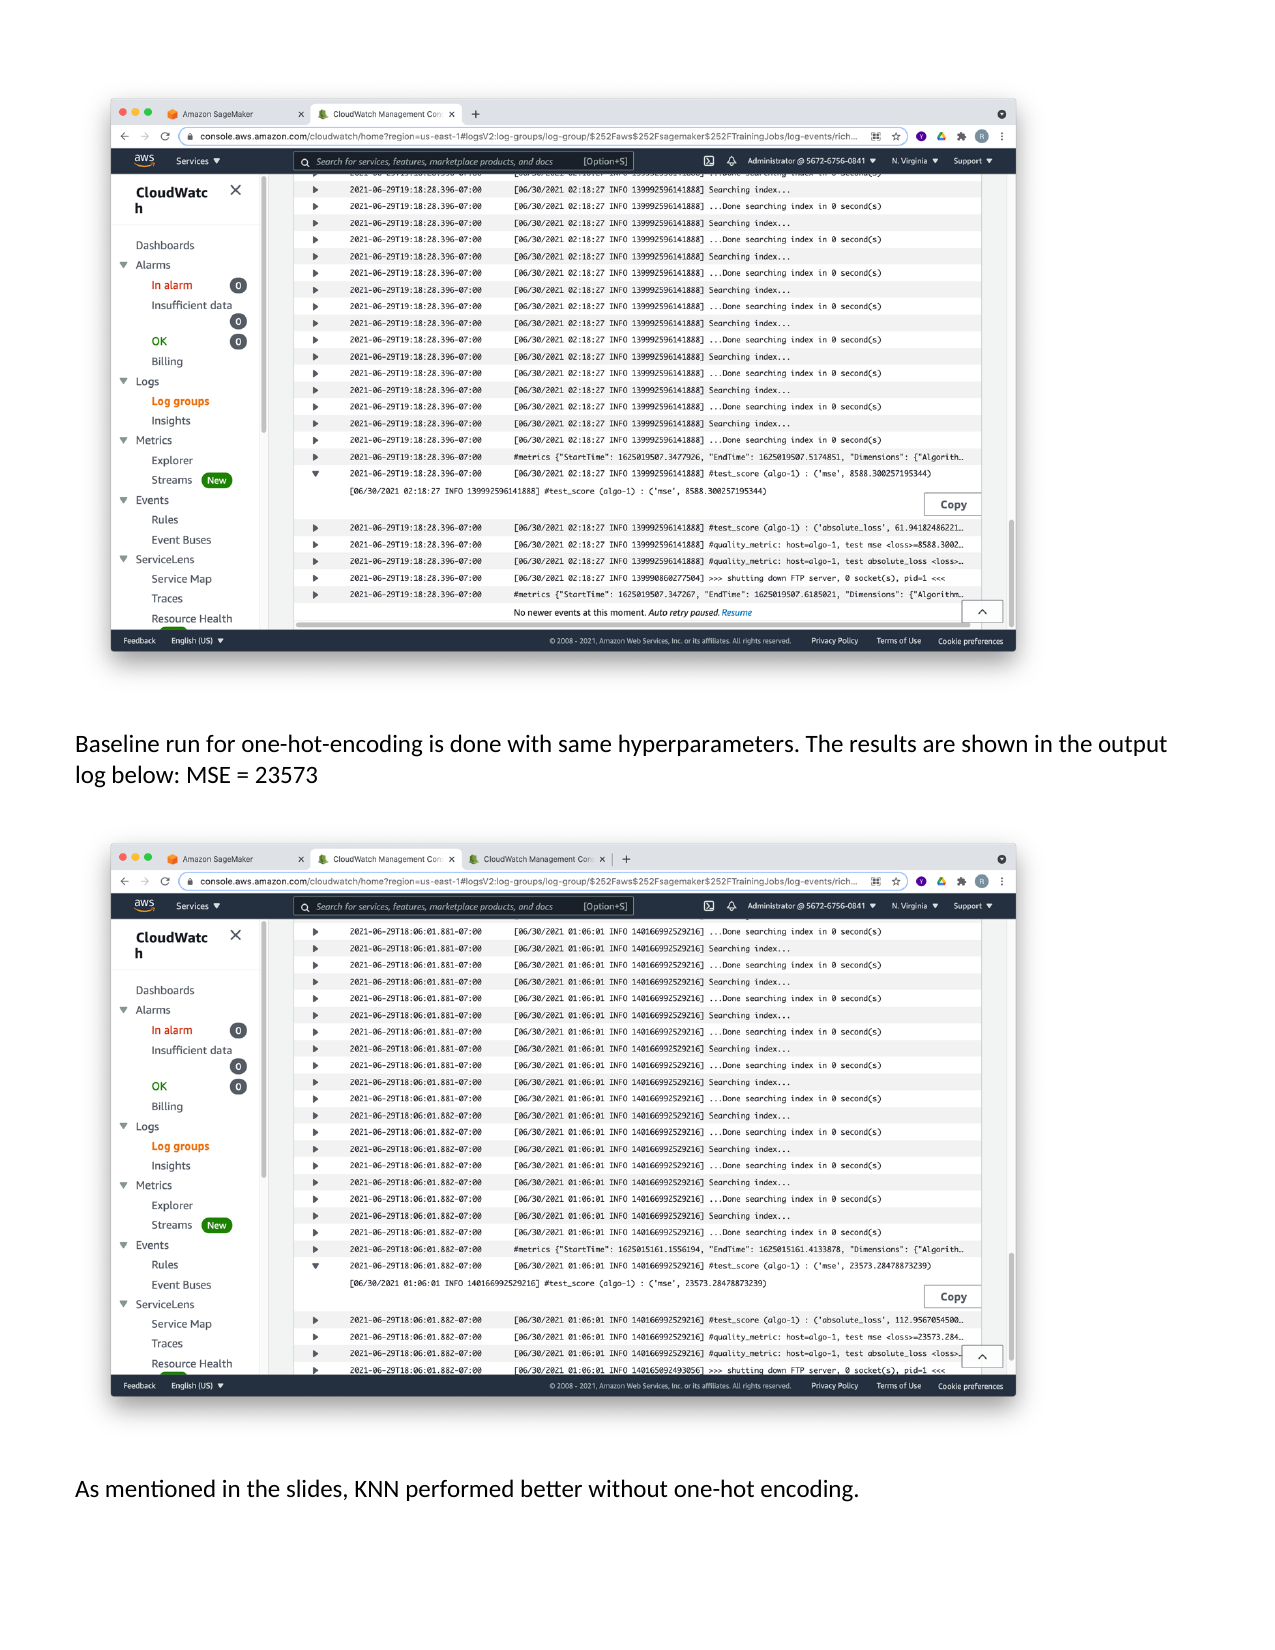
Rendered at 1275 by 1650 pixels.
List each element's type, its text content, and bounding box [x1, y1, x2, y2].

picture [75, 75, 1050, 698]
picture [75, 820, 1050, 1443]
text Baseline run for one-hot-encoding is done with same hyperparameters. The results are shown in the output log below: MSE = 23573 [75, 728, 1200, 789]
text As mentioned in the slides, KNN performed better without one-hot encoding. [75, 1473, 1200, 1504]
